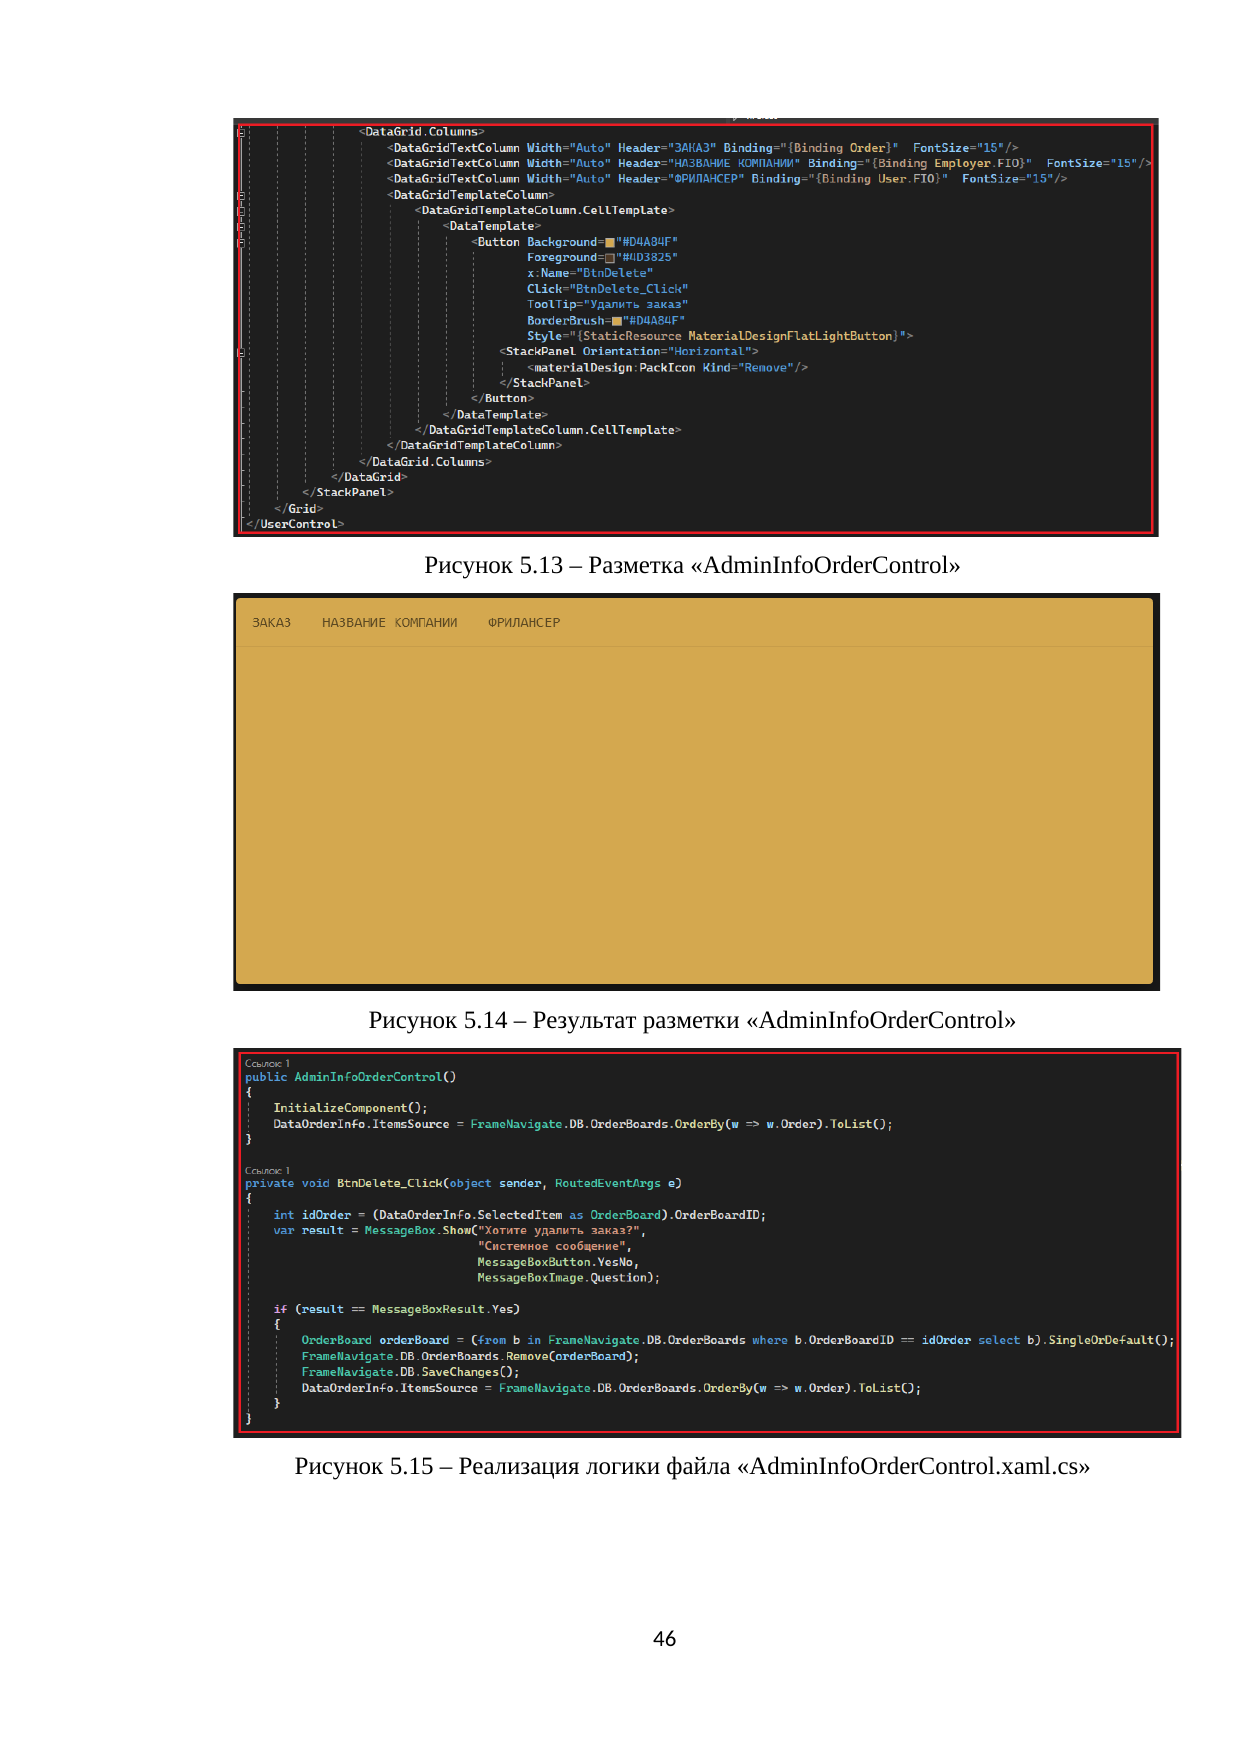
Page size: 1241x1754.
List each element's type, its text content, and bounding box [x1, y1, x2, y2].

text Рисунок 5.13 – Разметка «AdminInfoOrderControl» [177, 550, 1152, 579]
text Рисунок 5.14 – Результат разметки «AdminInfoOrderControl» [177, 1005, 1152, 1034]
picture [233, 593, 1161, 991]
text Рисунок 5.15 – Реализация логики файла «AdminInfoOrderControl.xaml.cs» [177, 1451, 1152, 1480]
picture [233, 1048, 1182, 1438]
picture [233, 118, 1159, 537]
